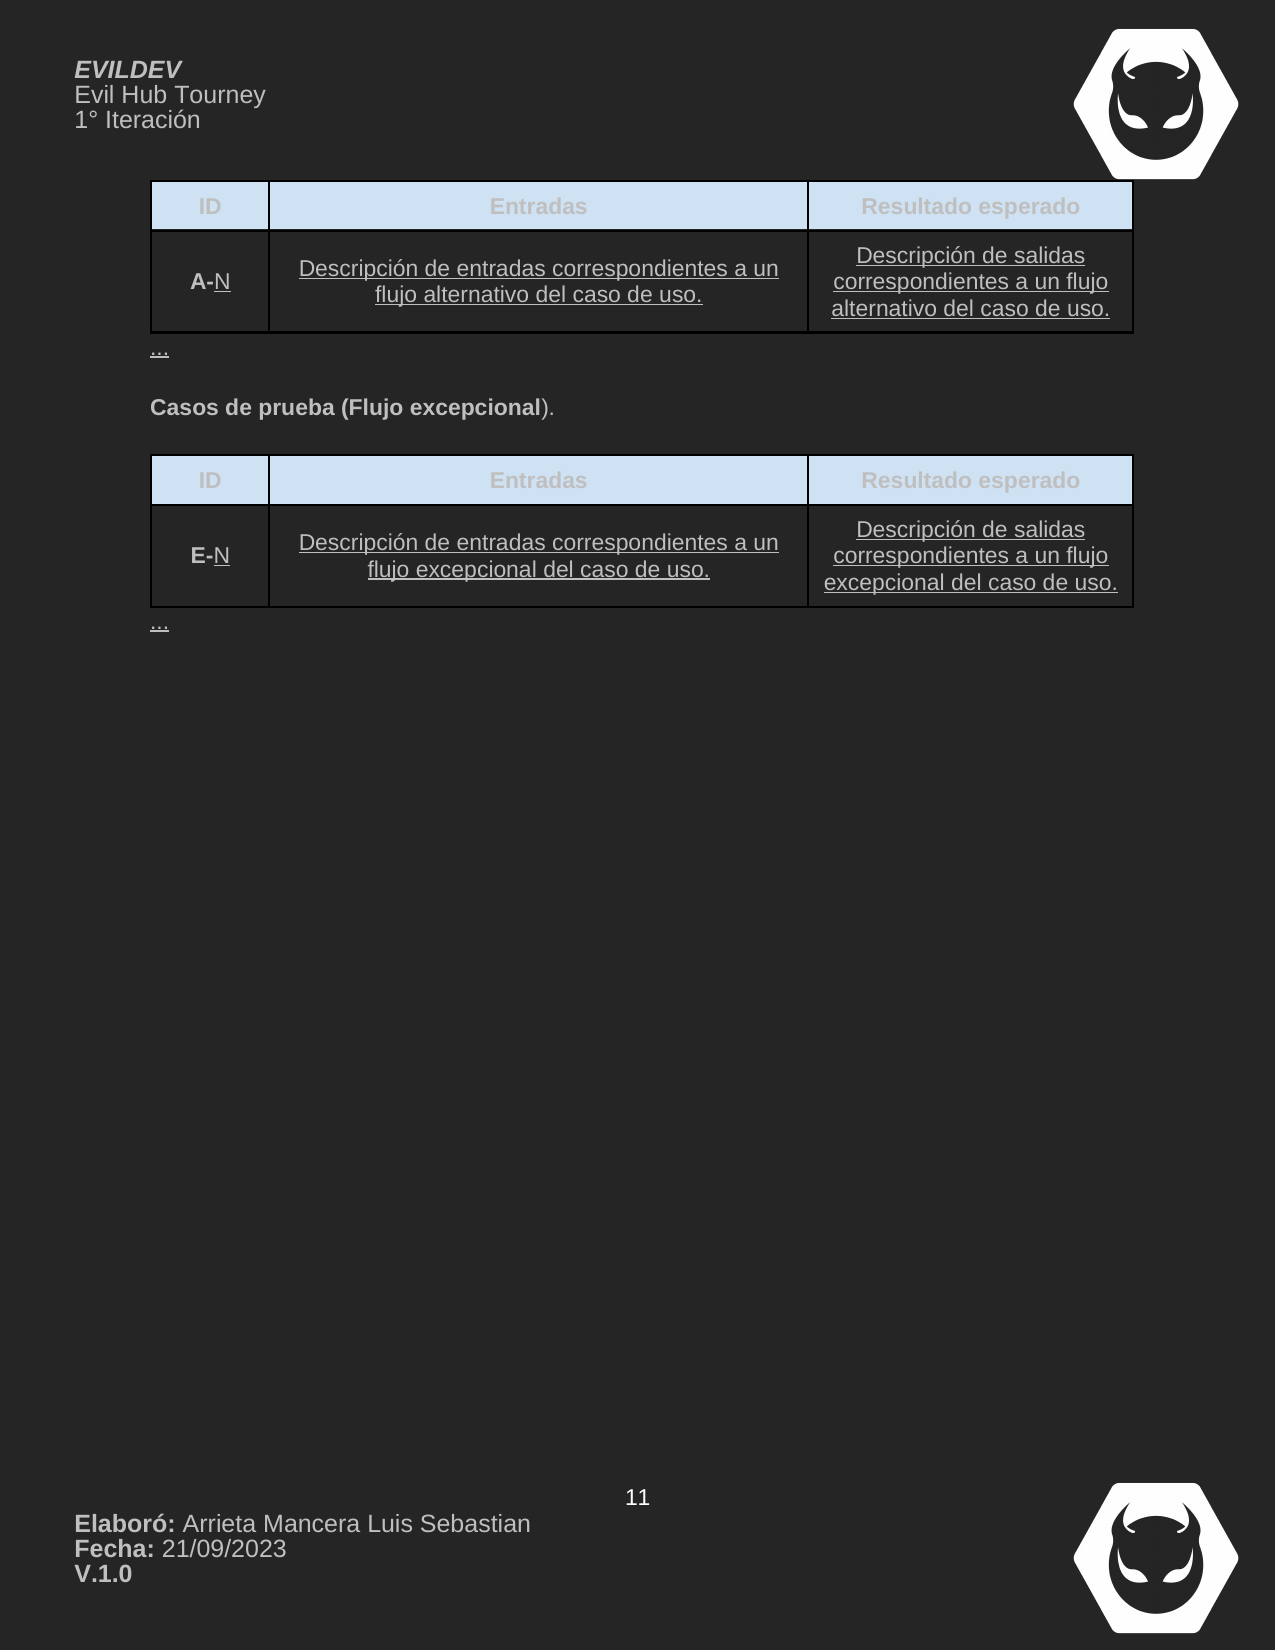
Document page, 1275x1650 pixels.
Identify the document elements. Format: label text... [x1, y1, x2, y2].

table_header Resultado esperado [809, 182, 1132, 229]
table_header Entradas [270, 182, 807, 229]
table_cell Descripción de entradas correspondientes a un flujo excepcional del caso de uso. [270, 506, 807, 606]
text Casos de prueba (Flujo excepcional). [150, 394, 1125, 420]
table_header ID [152, 182, 268, 229]
table_header Entradas [270, 456, 807, 504]
table_cell Descripción de salidas correspondientes a un flujo alternativo del caso de uso. [809, 232, 1132, 331]
table_cell Descripción de entradas correspondientes a un flujo alternativo del caso de uso. [270, 232, 807, 331]
text ... [150, 608, 1125, 634]
table_cell A-N [152, 232, 268, 331]
text ... [150, 334, 1125, 360]
table_cell Descripción de salidas correspondientes a un flujo excepcional del caso de uso. [809, 506, 1132, 606]
picture [1073, 1472, 1239, 1644]
table_header ID [152, 456, 268, 504]
table_cell E-N [152, 506, 268, 606]
table_header Resultado esperado [809, 456, 1132, 504]
picture [1073, 18, 1239, 190]
